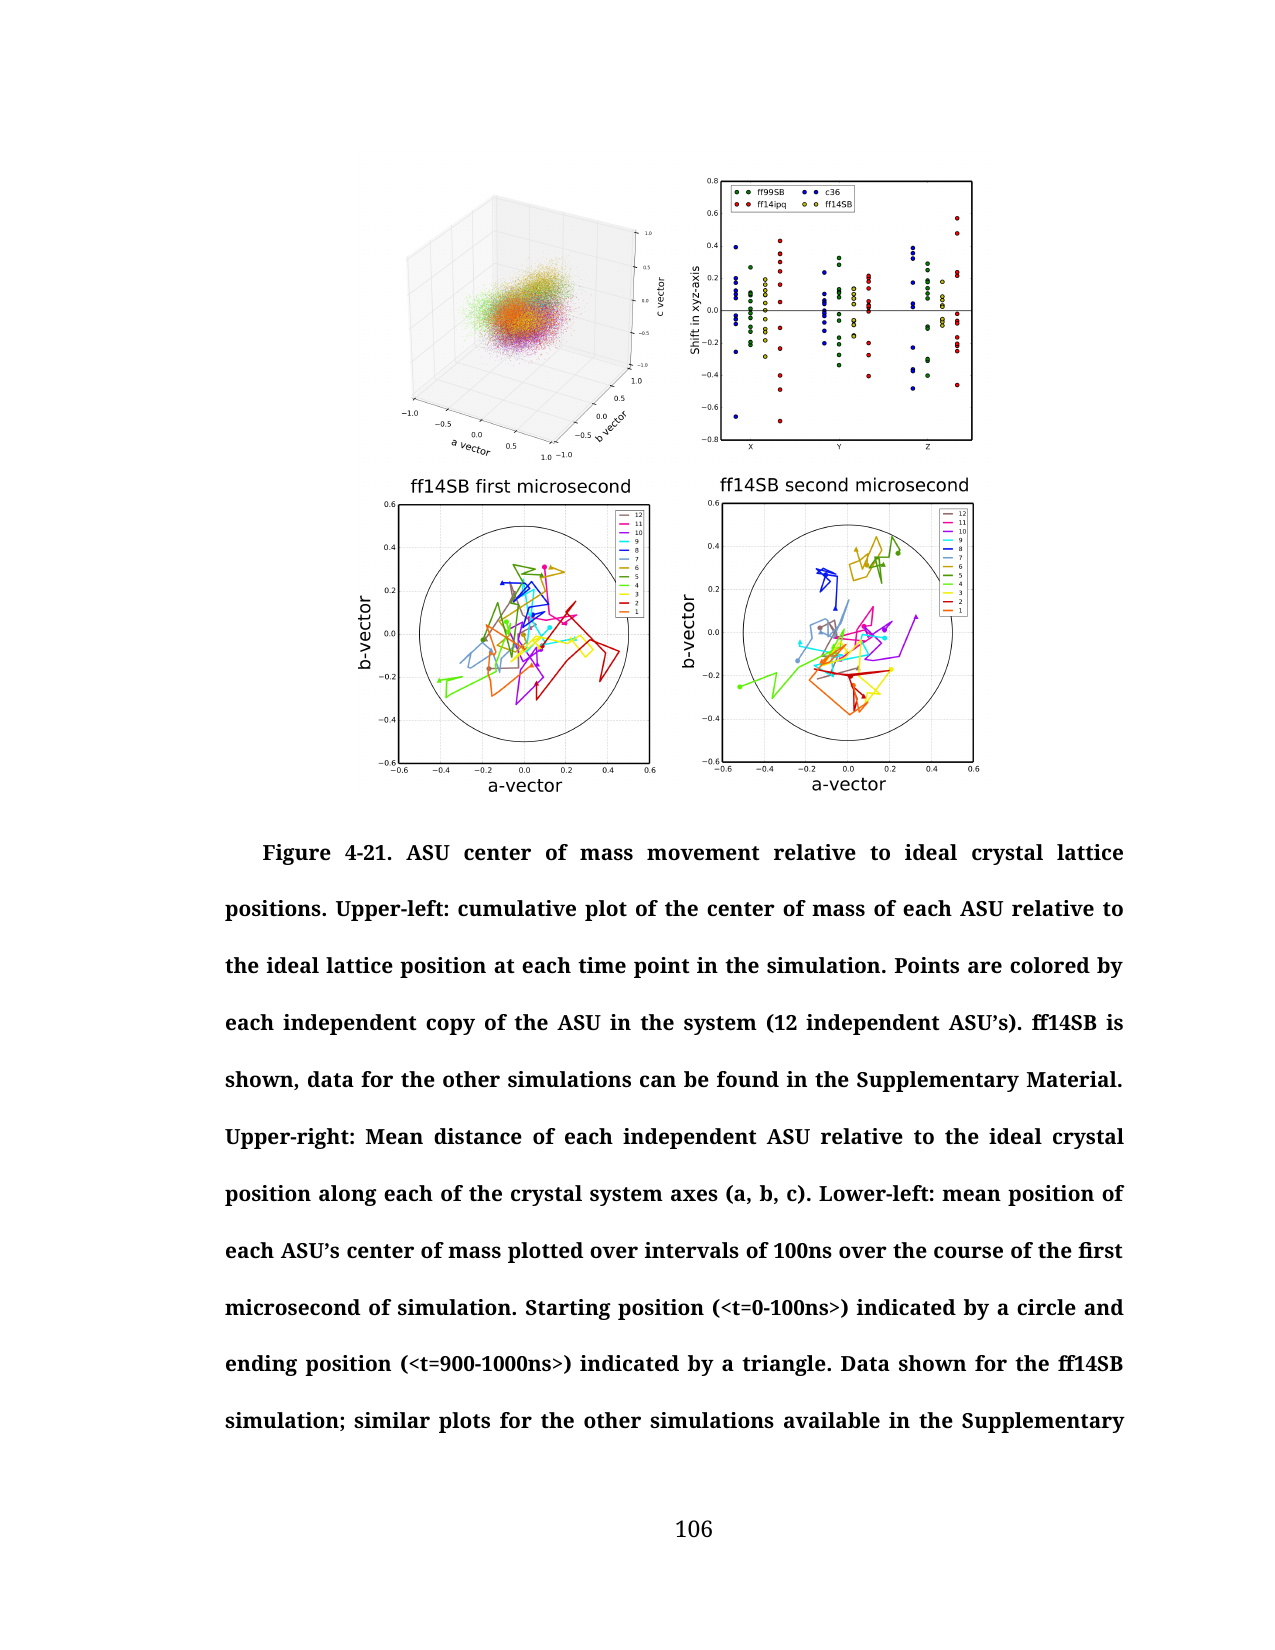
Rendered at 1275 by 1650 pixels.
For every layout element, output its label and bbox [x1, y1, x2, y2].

text [225, 838, 1125, 1435]
